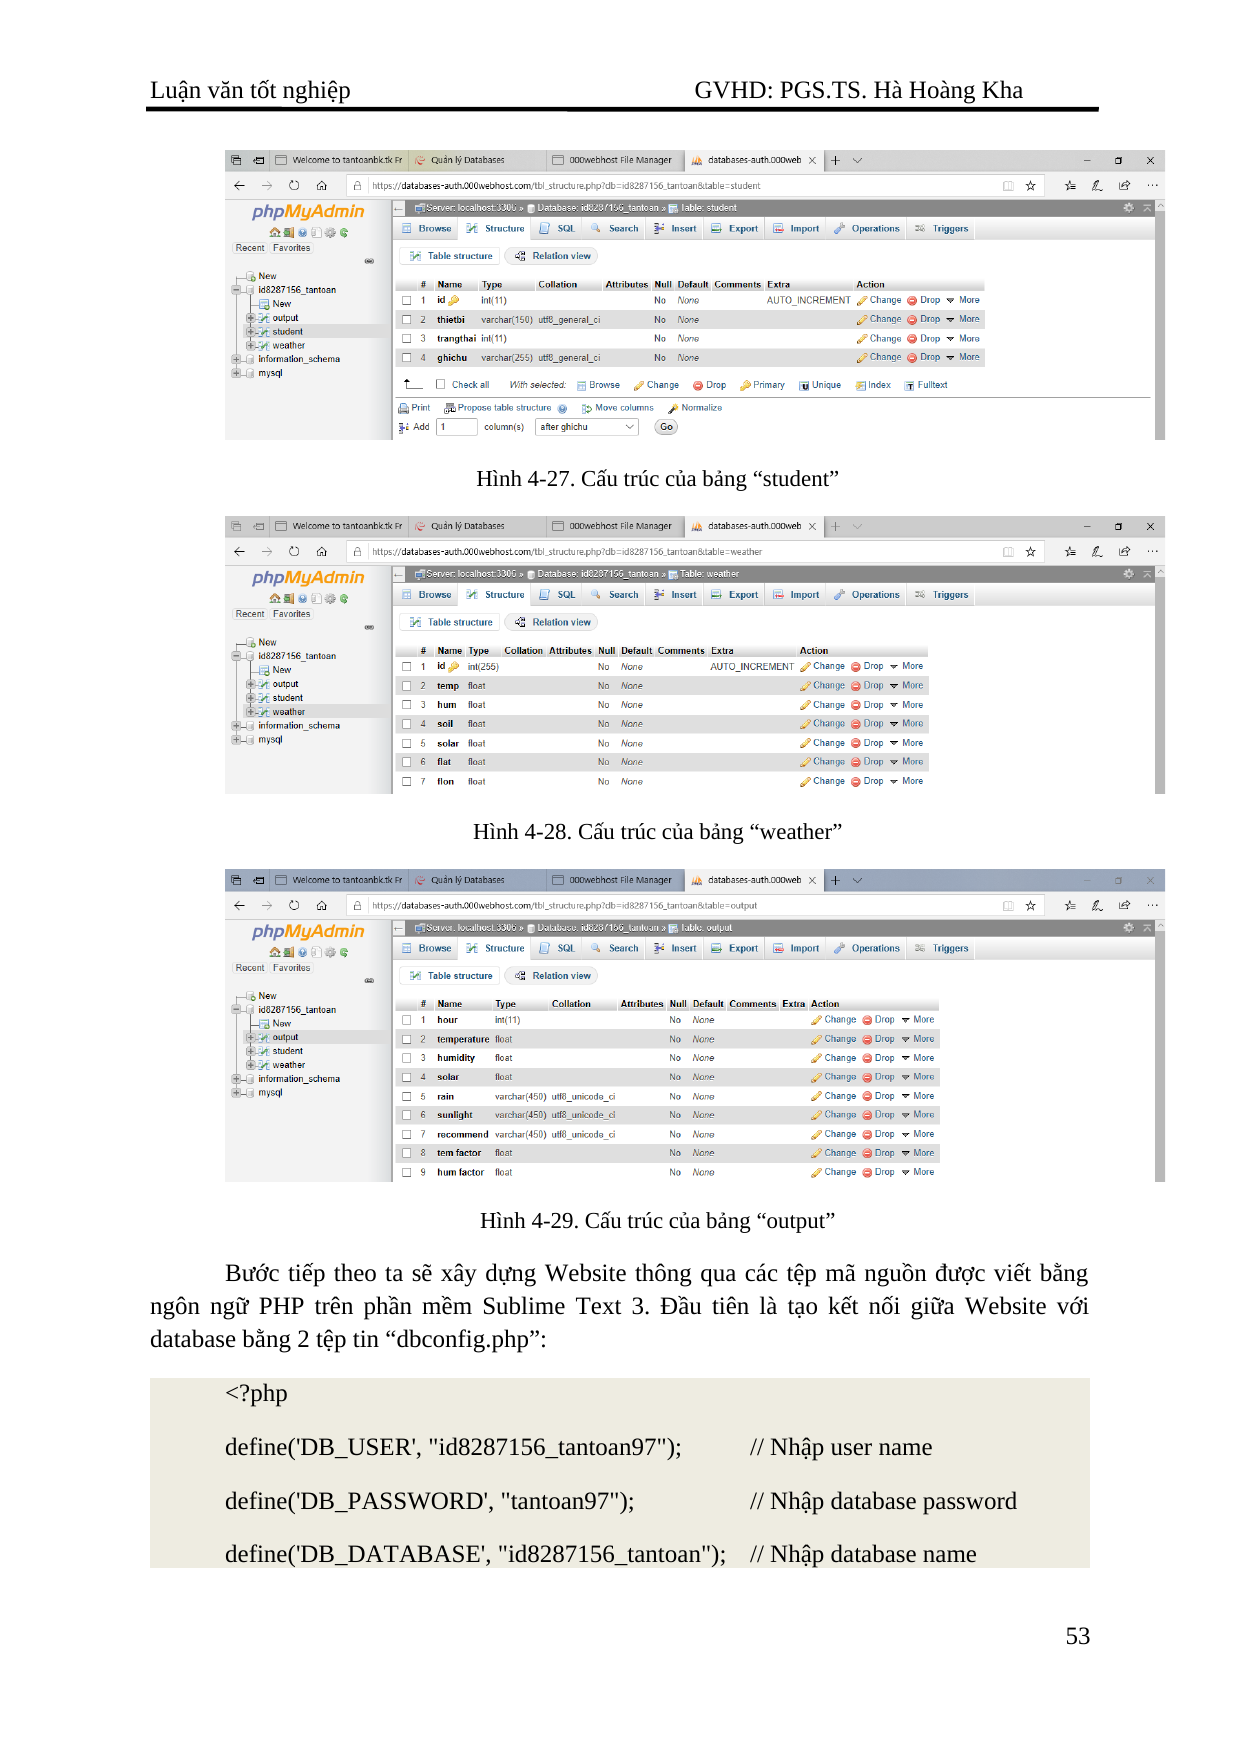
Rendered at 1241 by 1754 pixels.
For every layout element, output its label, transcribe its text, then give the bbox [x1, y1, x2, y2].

picture [225, 869, 1166, 1182]
picture [225, 150, 1166, 440]
text <?php [150, 1378, 1090, 1407]
text define('DB_DATABASE', "id8287156_tantoan"); // Nhập database name [150, 1539, 1090, 1568]
text define('DB_PASSWORD', "tantoan97"); // Nhập database password [150, 1486, 1090, 1514]
picture [225, 516, 1166, 794]
text Bước tiếp theo ta sẽ xây dựng Website thông qua các tệp mã nguồn được viết bằng ngôn ngữ PHP trên phần mềm Sublime Text 3. Đầu tiên là tạo kết nối giữa Website với database bằng 2 tệp tin “dbconfig.php”: [150, 1258, 1090, 1353]
text define('DB_USER', "id8287156_tantoan97"); // Nhập user name [150, 1432, 1090, 1461]
